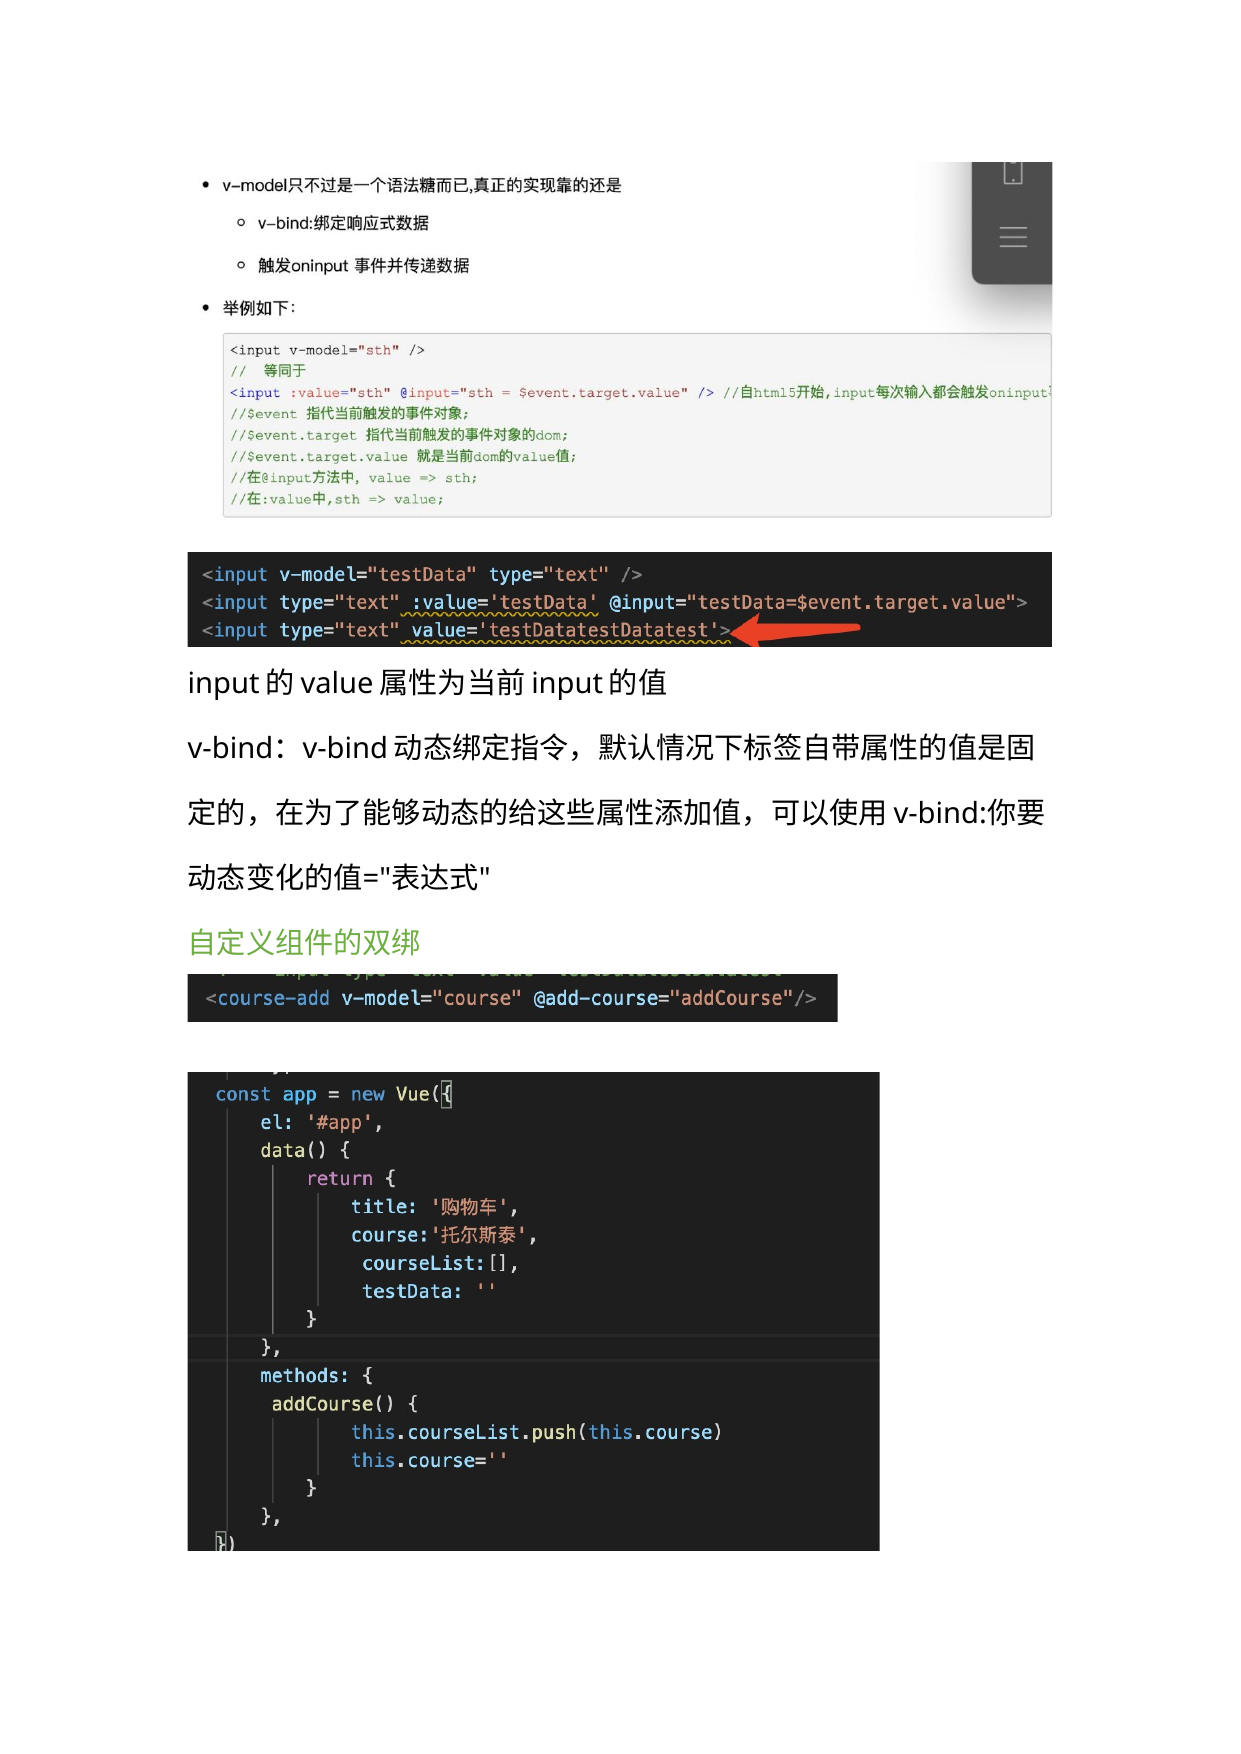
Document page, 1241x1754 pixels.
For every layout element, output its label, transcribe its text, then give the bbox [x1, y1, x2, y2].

picture [187, 552, 1052, 647]
picture [187, 1072, 880, 1551]
picture [187, 974, 838, 1022]
list 自定义组件的双绑 [187, 909, 1053, 974]
picture [187, 162, 1053, 535]
list v-bind：v-bind动态绑定指令，默认情况下标签自带属性的值是固定的，在为了能够动态的给这些属性添加值，可以使用v-bind:你要动态变化的值="表达式" [187, 714, 1053, 909]
